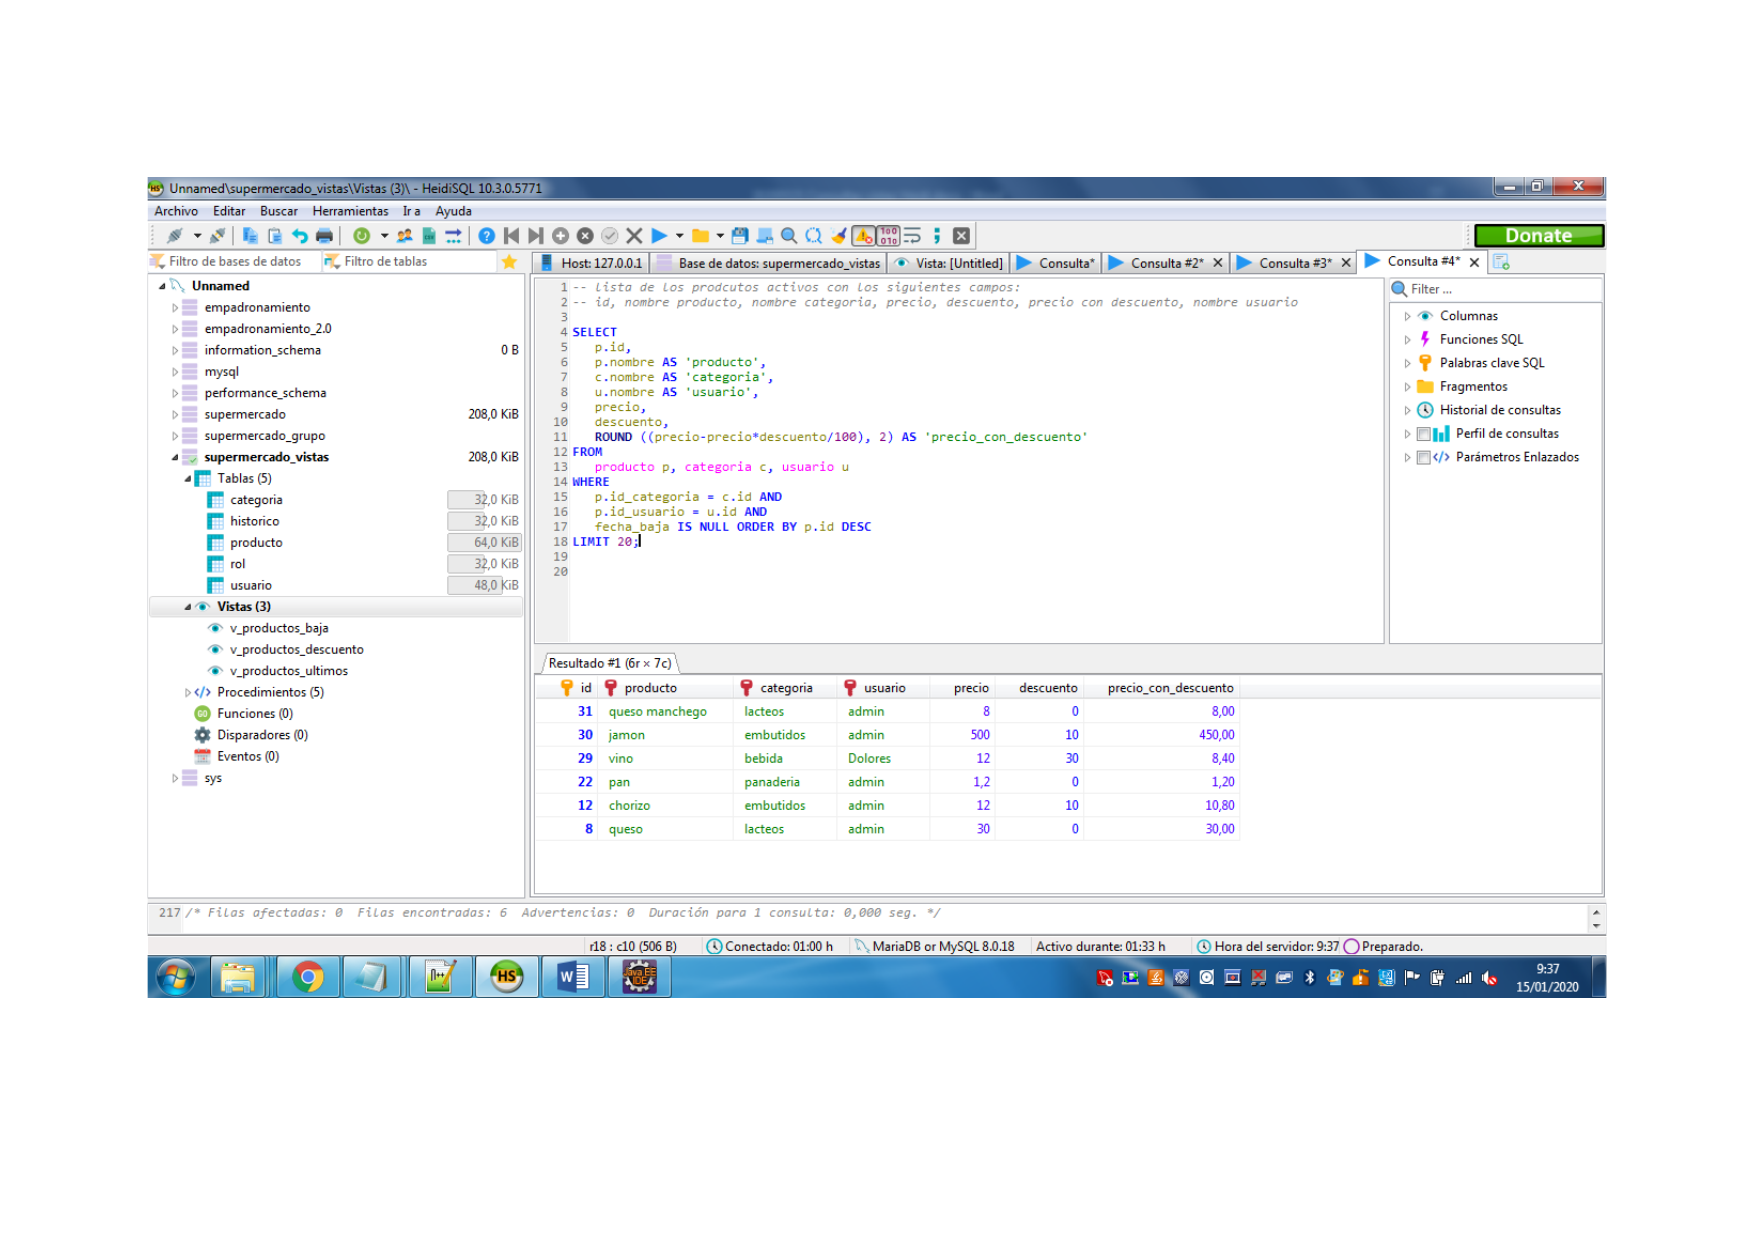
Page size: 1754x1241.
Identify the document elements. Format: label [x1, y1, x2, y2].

picture [147, 177, 1607, 998]
